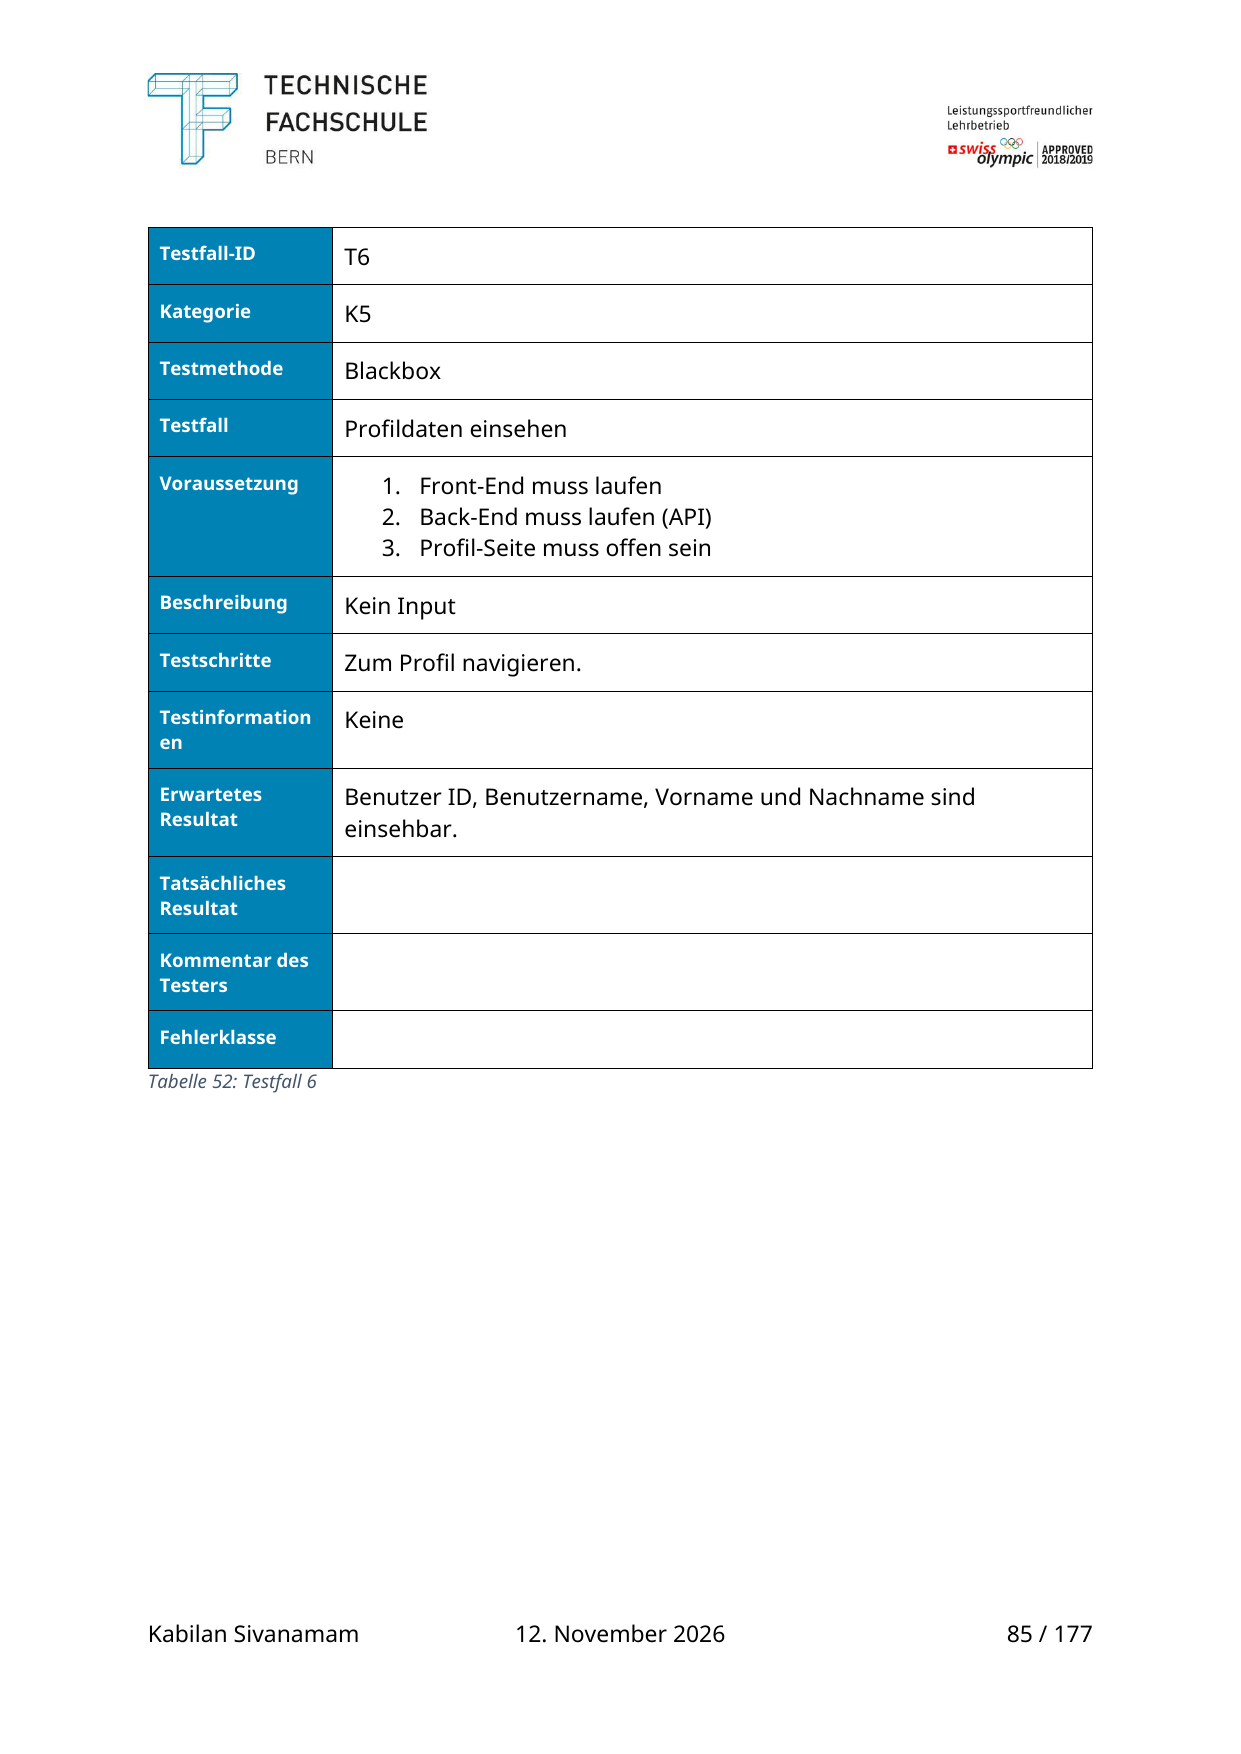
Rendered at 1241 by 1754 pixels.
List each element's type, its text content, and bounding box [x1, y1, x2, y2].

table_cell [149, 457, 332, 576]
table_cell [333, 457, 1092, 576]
picture [147, 73, 1093, 196]
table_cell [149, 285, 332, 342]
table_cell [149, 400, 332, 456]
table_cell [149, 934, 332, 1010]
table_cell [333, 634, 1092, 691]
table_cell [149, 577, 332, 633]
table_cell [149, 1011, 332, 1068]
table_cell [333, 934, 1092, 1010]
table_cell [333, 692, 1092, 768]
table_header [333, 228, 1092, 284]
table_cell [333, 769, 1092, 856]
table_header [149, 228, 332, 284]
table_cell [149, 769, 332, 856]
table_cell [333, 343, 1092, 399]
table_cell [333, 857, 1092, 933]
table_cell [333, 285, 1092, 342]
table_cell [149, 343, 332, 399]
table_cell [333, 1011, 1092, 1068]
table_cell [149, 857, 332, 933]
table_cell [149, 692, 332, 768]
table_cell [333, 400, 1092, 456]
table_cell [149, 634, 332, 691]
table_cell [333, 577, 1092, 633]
